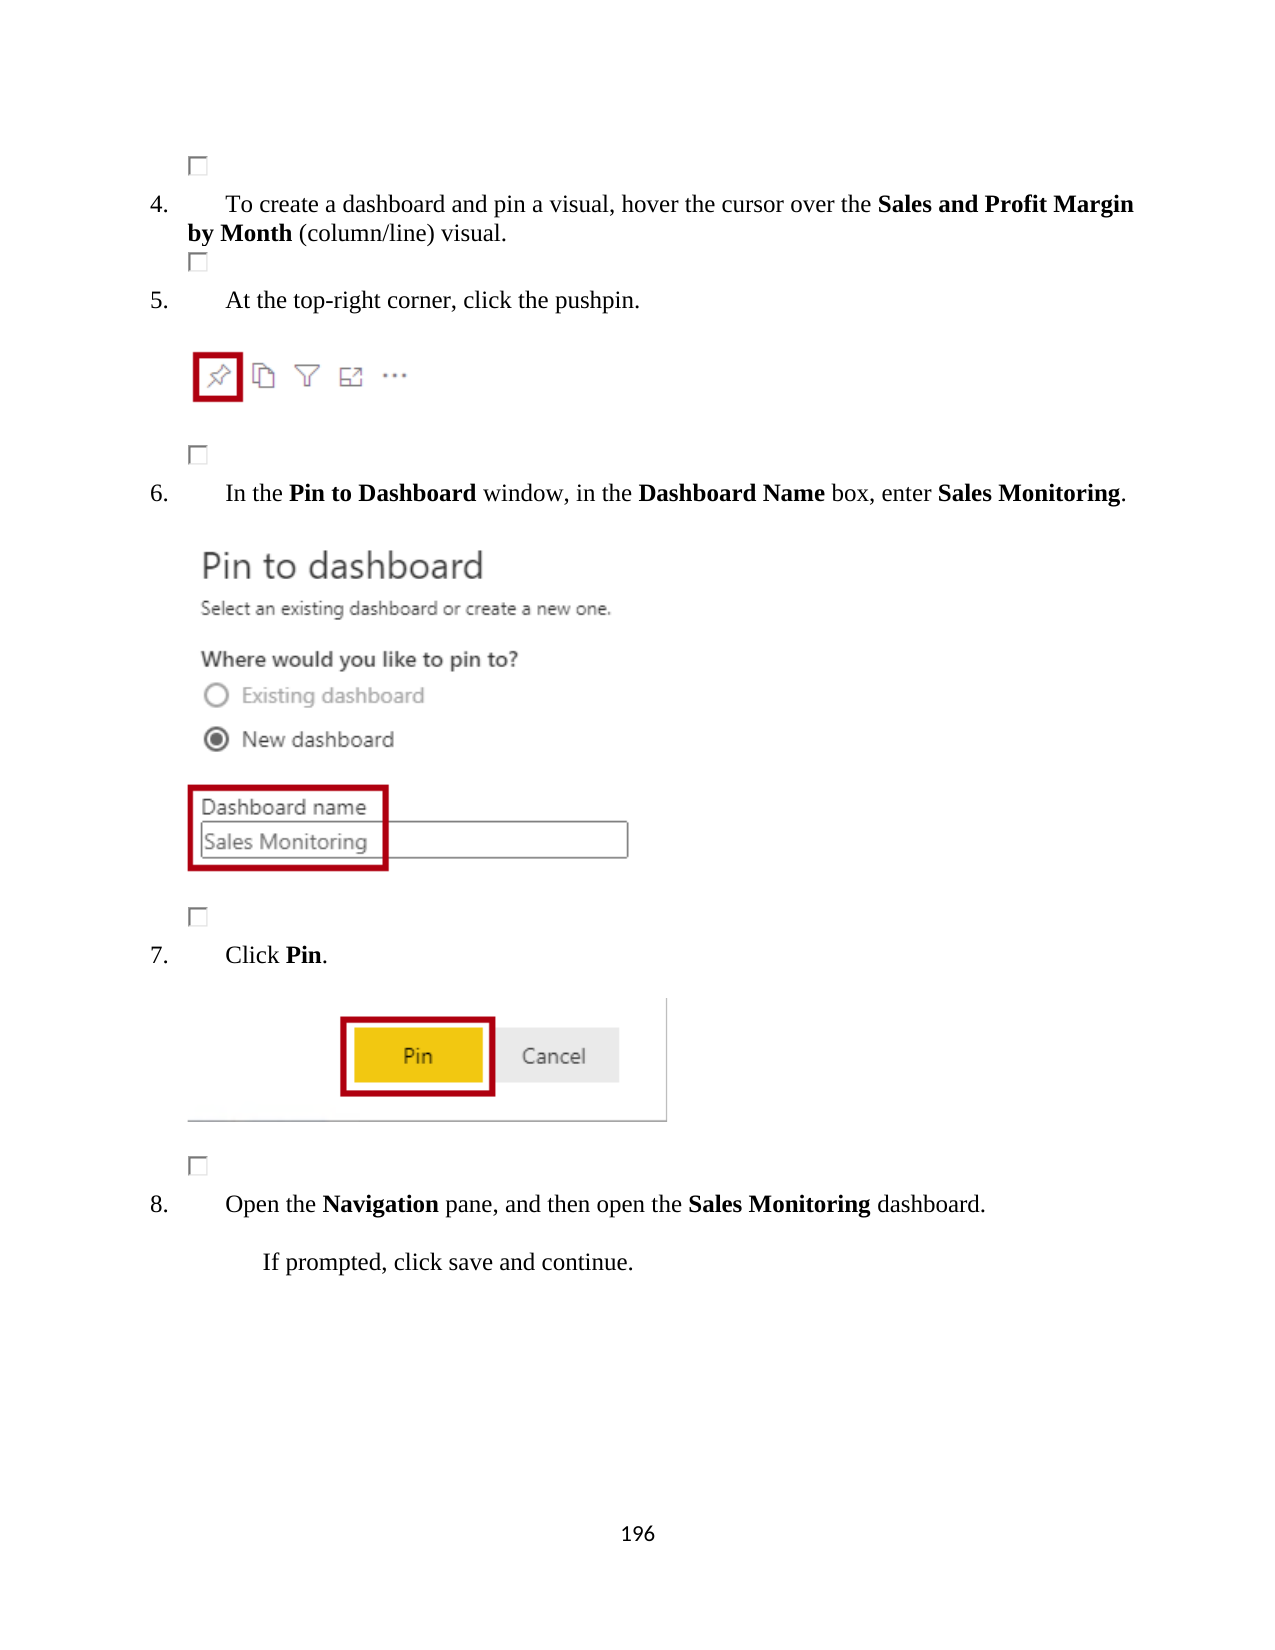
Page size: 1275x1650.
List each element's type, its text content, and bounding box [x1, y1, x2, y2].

list In the Pin to Dashboard window, in the Dashboard Name box, enter Sales Monitoring. [150, 439, 1162, 506]
text If prompted, click save and continue. [262, 1247, 1162, 1276]
list Click Pin. [150, 901, 1162, 969]
picture [187, 343, 420, 410]
picture [187, 998, 668, 1122]
list At the top-right corner, click the pushpin. [150, 246, 1162, 314]
list Open the Navigation pane, and then open the Sales Monitoring dashboard. [150, 1151, 1162, 1218]
list To create a dashboard and pin a visual, hover the cursor over the Sales and Profit Margin by Month (column/line) visual. [150, 150, 1162, 246]
picture [187, 535, 635, 873]
